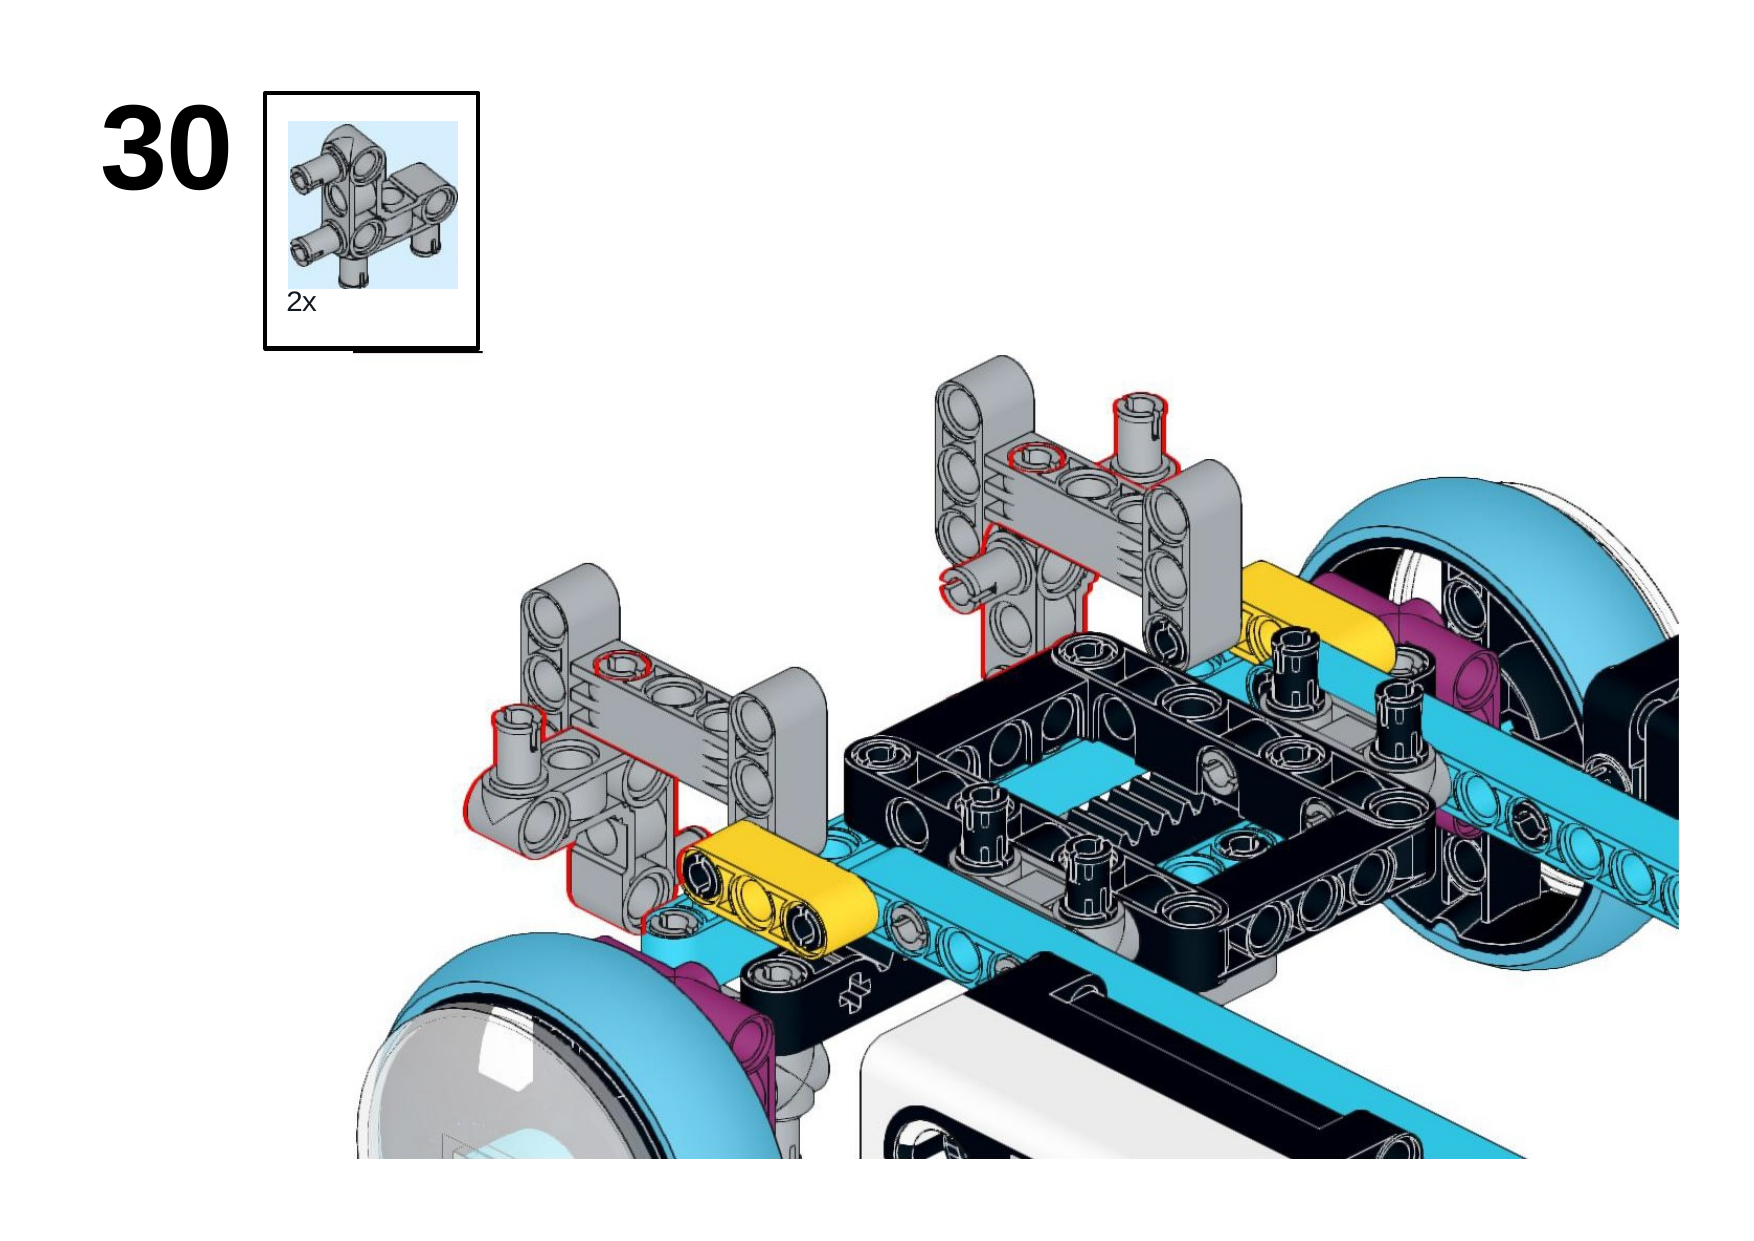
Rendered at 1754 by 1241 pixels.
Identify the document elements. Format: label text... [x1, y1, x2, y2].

text 30 [100, 76, 1716, 215]
picture [353, 351, 1680, 1159]
picture [288, 121, 458, 289]
